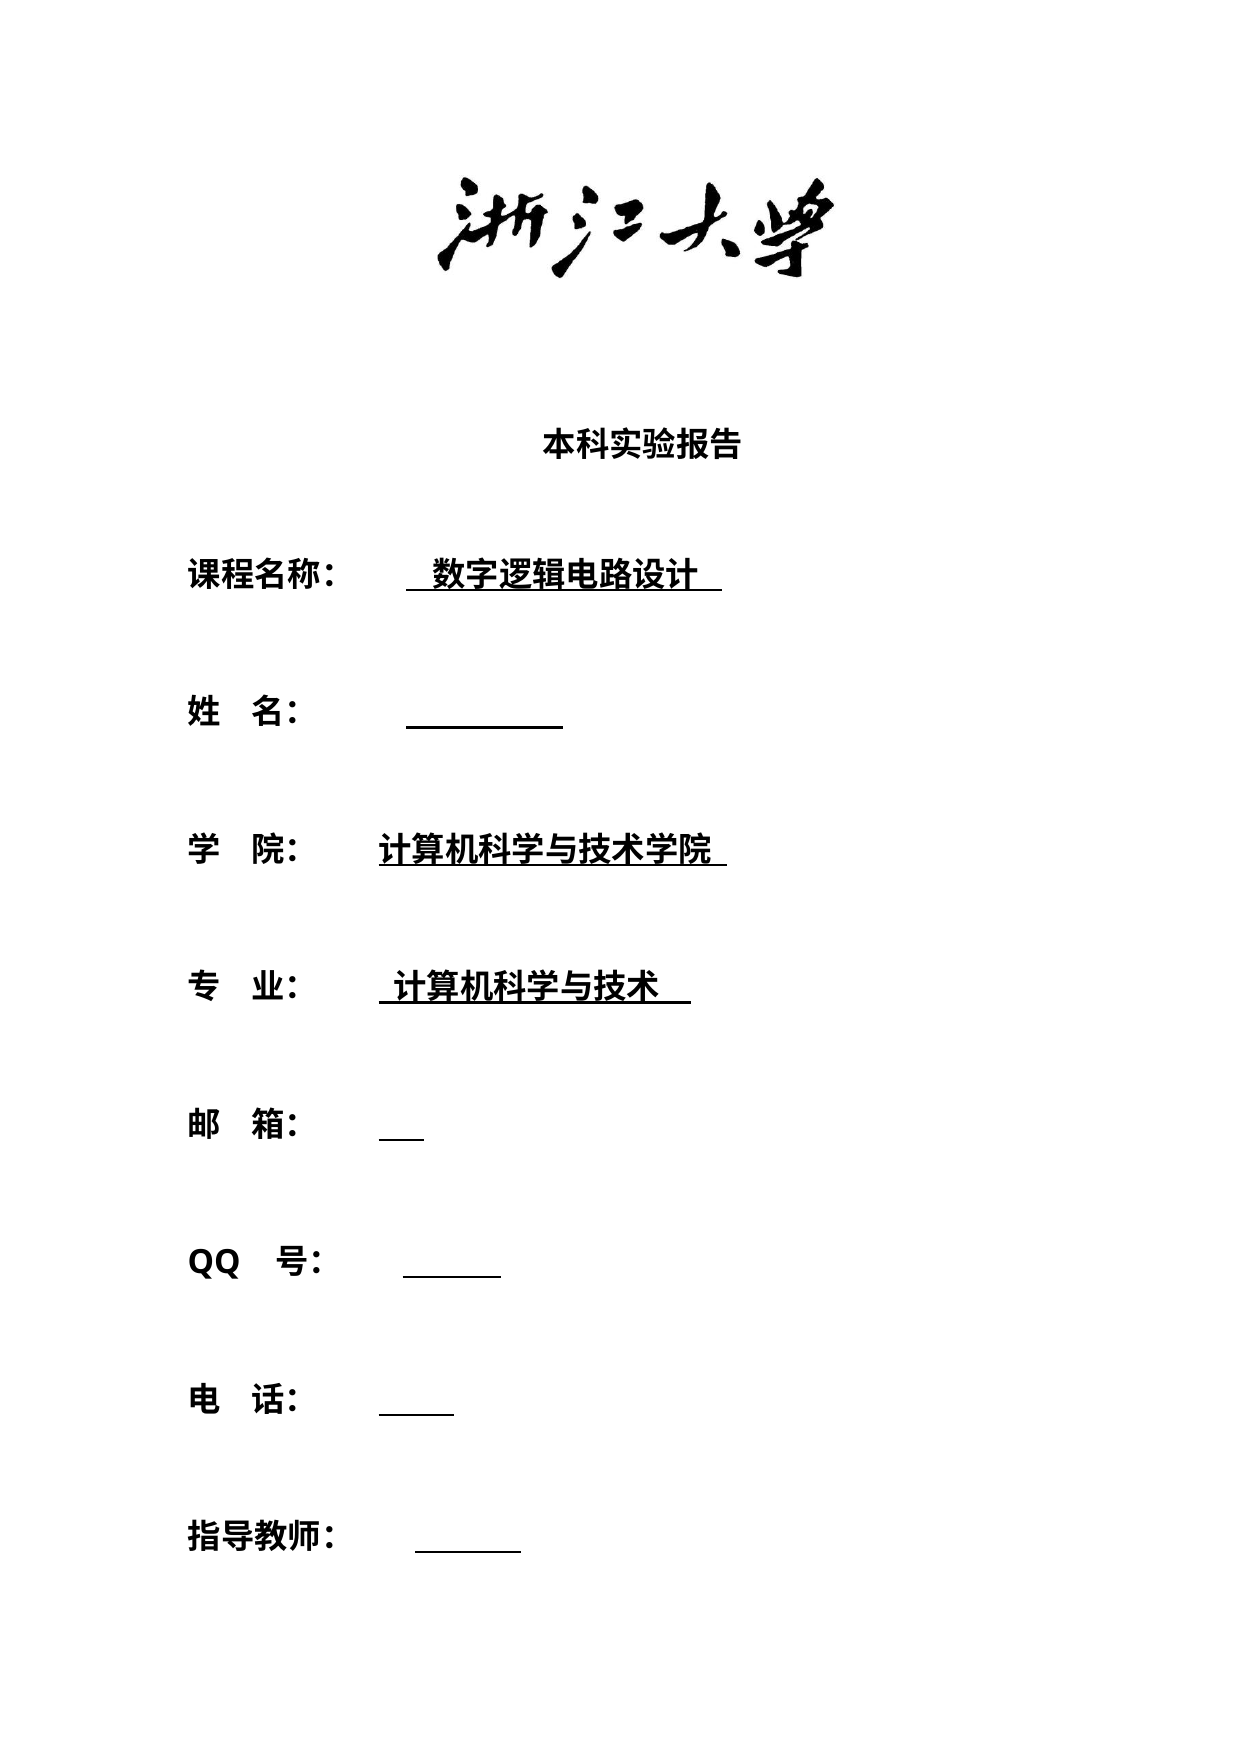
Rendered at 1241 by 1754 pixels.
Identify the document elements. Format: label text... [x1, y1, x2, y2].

text 专 业： 计算机科学与技术 [187, 952, 1053, 1017]
text 指导教师： [187, 1501, 1053, 1566]
text 本科实验报告 [543, 409, 1053, 474]
picture [437, 175, 836, 279]
text 电 话： [187, 1364, 1053, 1429]
text 姓 名： [187, 677, 1053, 742]
text 邮 箱： [187, 1089, 1053, 1154]
text 课程名称： 数字逻辑电路设计 [187, 539, 1053, 604]
text QQ 号： [187, 1226, 1053, 1291]
text 学 院： 计算机科学与技术学院 [187, 814, 1053, 879]
